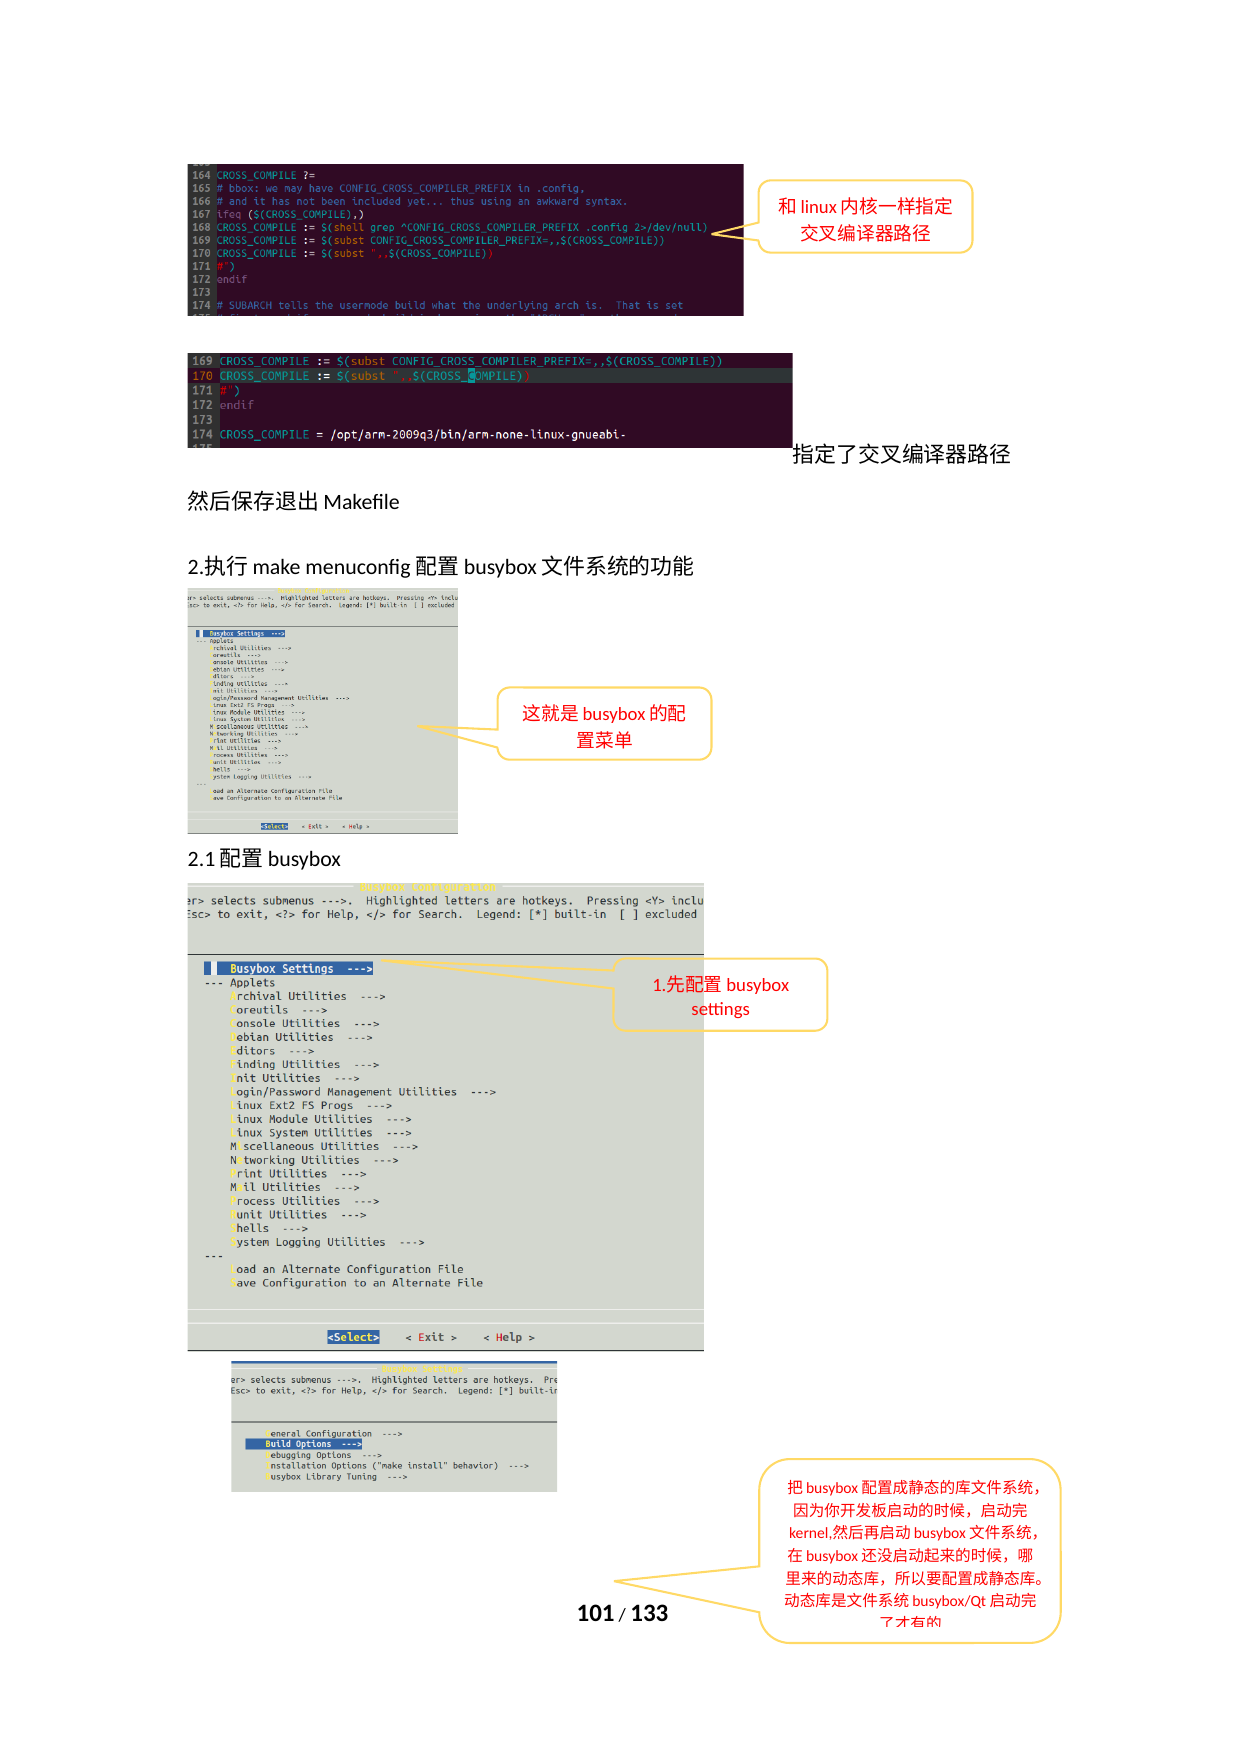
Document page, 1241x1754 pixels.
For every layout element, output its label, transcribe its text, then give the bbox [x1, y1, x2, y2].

picture [429, 960, 704, 1029]
picture [231, 1361, 558, 1492]
picture [187, 164, 744, 316]
picture [187, 588, 458, 834]
picture [433, 728, 458, 735]
text 2.1配置busybox [187, 841, 1053, 873]
picture [187, 353, 793, 448]
text 然后保存退出Makefile [187, 483, 1053, 516]
picture [721, 228, 744, 237]
text 2.执行make menuconfig 配置busybox文件系统的功能 [187, 548, 1053, 581]
picture [187, 883, 704, 1352]
